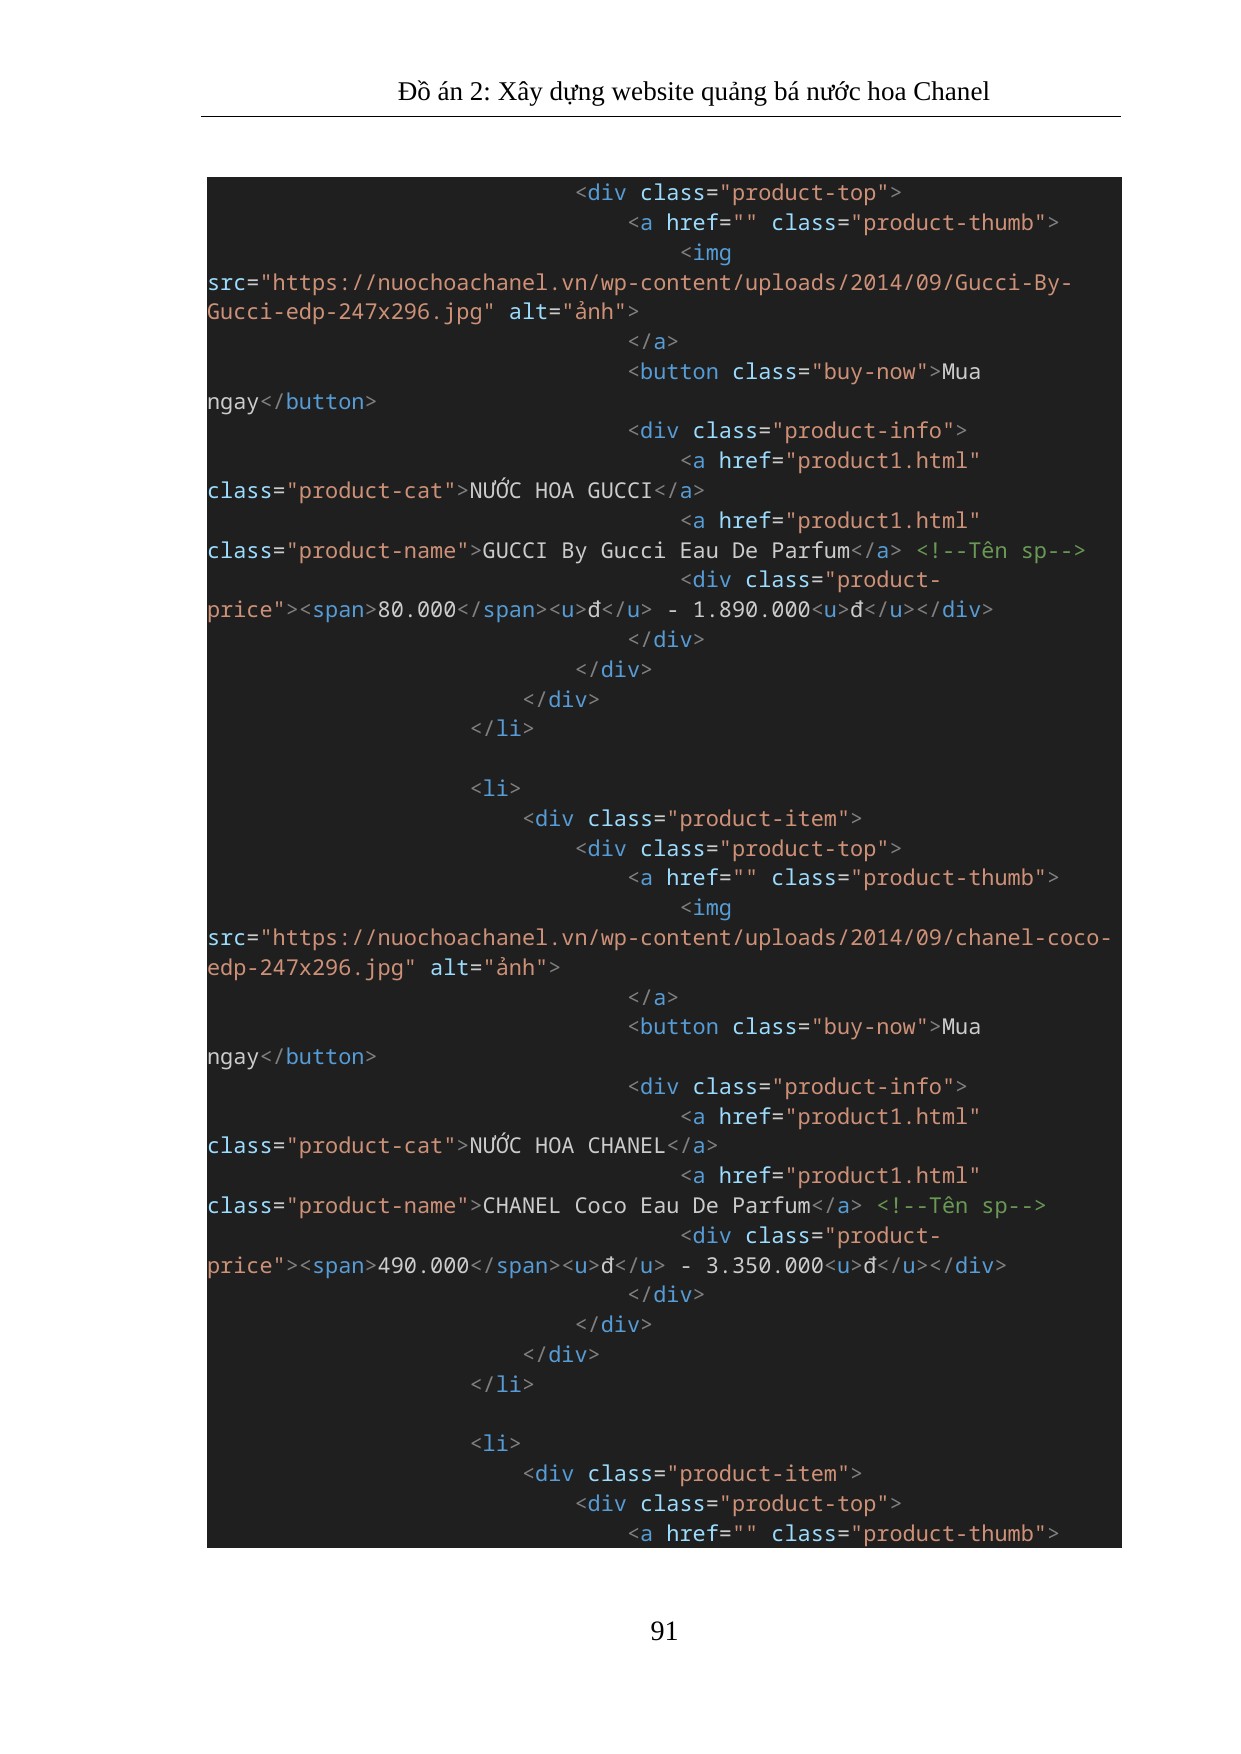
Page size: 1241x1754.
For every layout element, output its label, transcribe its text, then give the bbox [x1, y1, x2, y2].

text </div> [207, 1339, 1122, 1369]
text <img src="https://nuochoachanel.vn/wp-content/uploads/2014/09/chanel-coco-edp-247x296.jpg" alt="ảnh"> [207, 892, 1122, 982]
text <a href="product1.html" class="product-cat">NƯỚC HOA CHANEL</a> [207, 1101, 1122, 1160]
text <div class="product-top"> [207, 177, 1122, 207]
text </li> [207, 713, 1122, 743]
text </a> [207, 982, 1122, 1011]
text </li> [207, 1369, 1122, 1399]
text <a href="" class="product-thumb"> [207, 207, 1122, 237]
text <a href="product1.html" class="product-name">GUCCI By Gucci Eau De Parfum</a> <!--Tên sp--> [207, 505, 1122, 564]
text </div> [207, 1279, 1122, 1309]
text <div class="product-top"> [207, 1488, 1122, 1518]
text <div class="product-top"> [207, 833, 1122, 862]
text <div class="product-price"><span>490.000</span><u>đ</u> - 3.350.000<u>đ</u></div> [207, 1220, 1122, 1279]
text <img src="https://nuochoachanel.vn/wp-content/uploads/2014/09/Gucci-By-Gucci-edp-247x296.jpg" alt="ảnh"> [207, 237, 1122, 326]
text <a href="" class="product-thumb"> [207, 862, 1122, 892]
text <a href="product1.html" class="product-name">CHANEL Coco Eau De Parfum</a> <!--Tên sp--> [207, 1160, 1122, 1220]
text </div> [207, 684, 1122, 713]
text </div> [207, 1309, 1122, 1339]
text <div class="product-price"><span>80.000</span><u>đ</u> - 1.890.000<u>đ</u></div> [207, 564, 1122, 624]
text </div> [207, 624, 1122, 654]
text <div class="product-info"> [207, 416, 1122, 445]
text </div> [207, 654, 1122, 684]
text <div class="product-info"> [207, 1071, 1122, 1101]
text </a> [207, 326, 1122, 356]
text <a href="product1.html" class="product-cat">NƯỚC HOA GUCCI</a> [207, 445, 1122, 505]
text <div class="product-item"> [207, 803, 1122, 833]
text <button class="buy-now">Mua ngay</button> [207, 356, 1122, 416]
text <div class="product-item"> [207, 1458, 1122, 1488]
text <a href="" class="product-thumb"> [207, 1518, 1122, 1548]
text <li> [207, 1428, 1122, 1458]
text <button class="buy-now">Mua ngay</button> [207, 1011, 1122, 1071]
text <li> [207, 773, 1122, 803]
